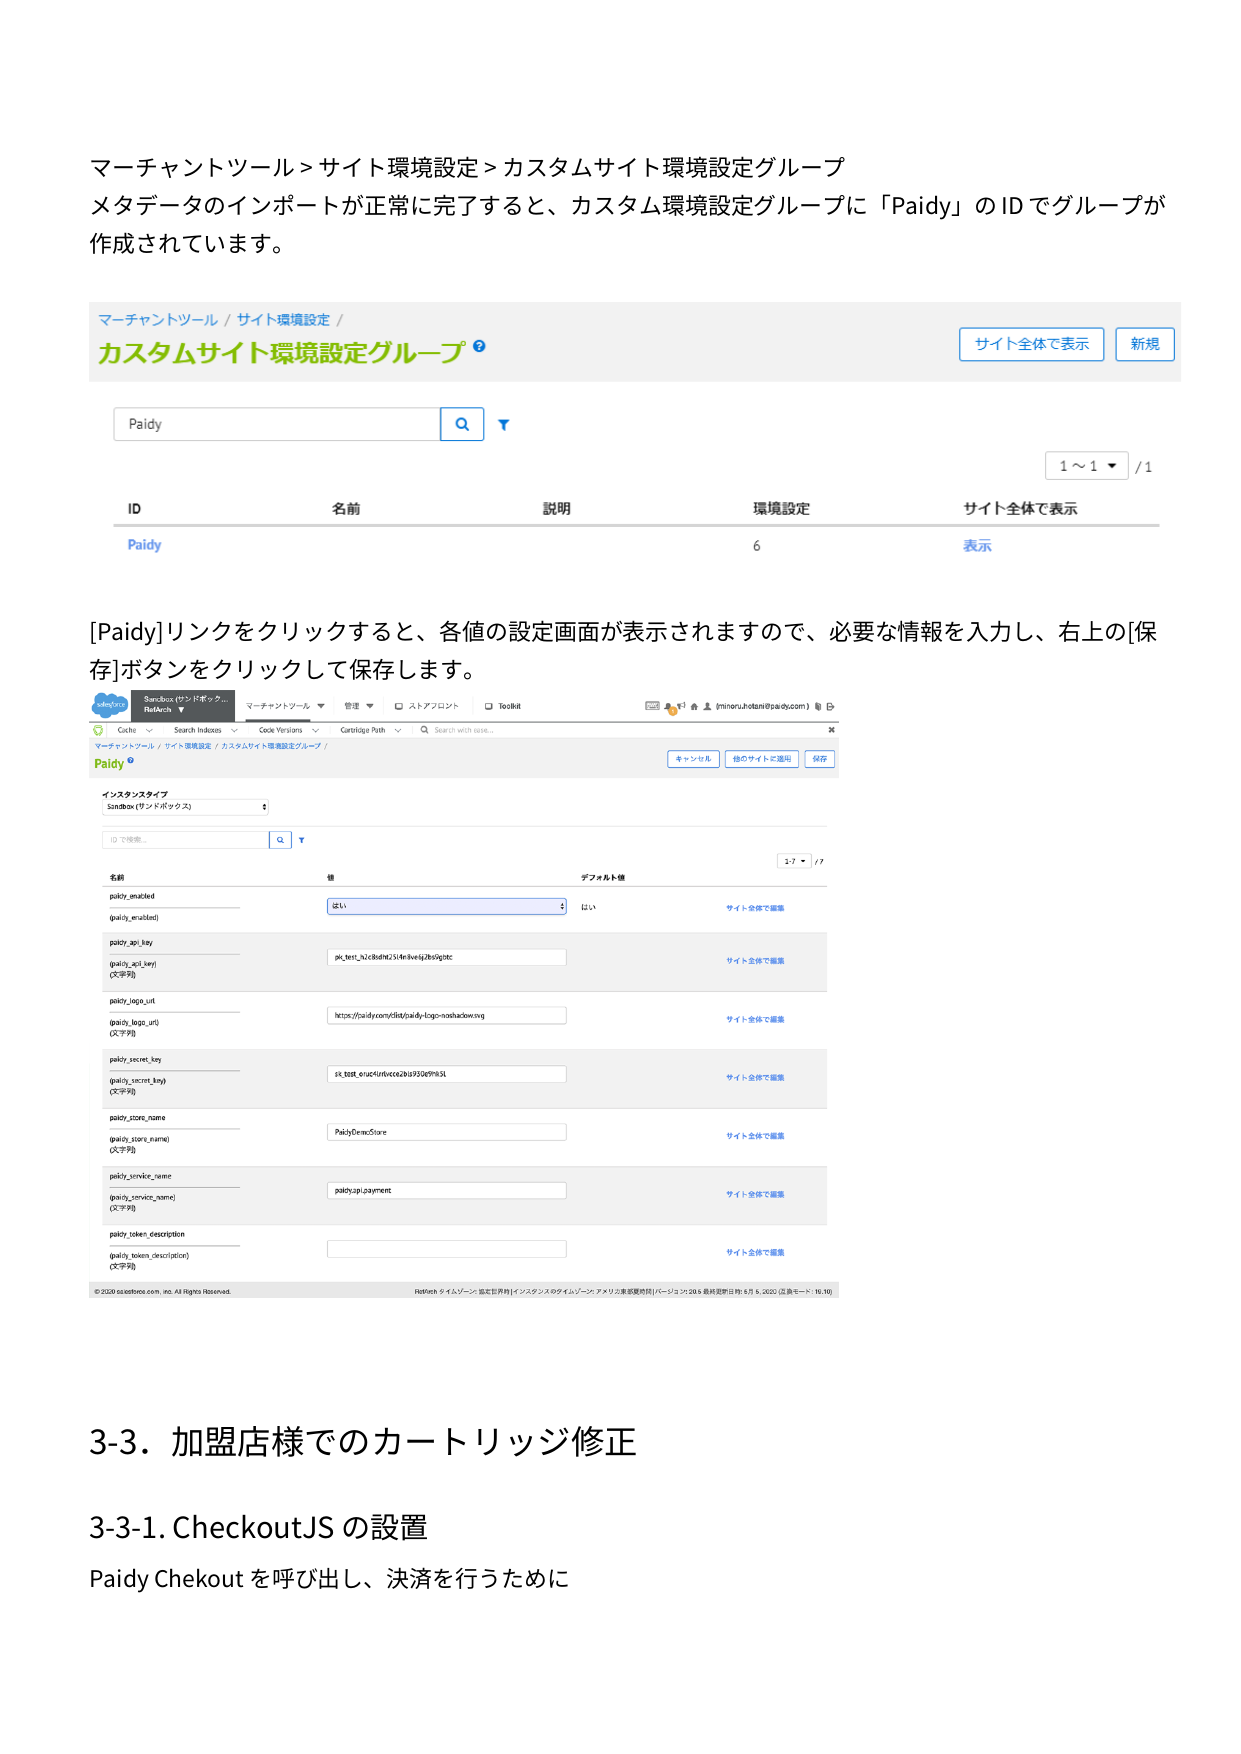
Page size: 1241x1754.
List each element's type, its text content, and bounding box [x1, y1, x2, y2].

text Paidy Chekoutを呼び出し、決済を行うために [89, 1561, 1181, 1594]
text [Paidy]リンクをクリックすると、各値の設定画面が表示されますので、必要な情報を入力し、右上の[保存]ボタンをクリックして保存します。 [89, 614, 1181, 685]
subtitle 3-3．加盟店様でのカートリッジ修正 [89, 1416, 1181, 1464]
text メタデータのインポートが正常に完了すると、カスタム環境設定グループに「Paidy」のIDでグループが作成されています。 [89, 188, 1181, 259]
picture [89, 690, 839, 1298]
text マーチャントツール > サイト環境設定 > カスタムサイト環境設定グループ [89, 150, 1181, 183]
subtitle 3-3-1. CheckoutJSの設置 [89, 1504, 1181, 1547]
picture [89, 302, 1182, 572]
